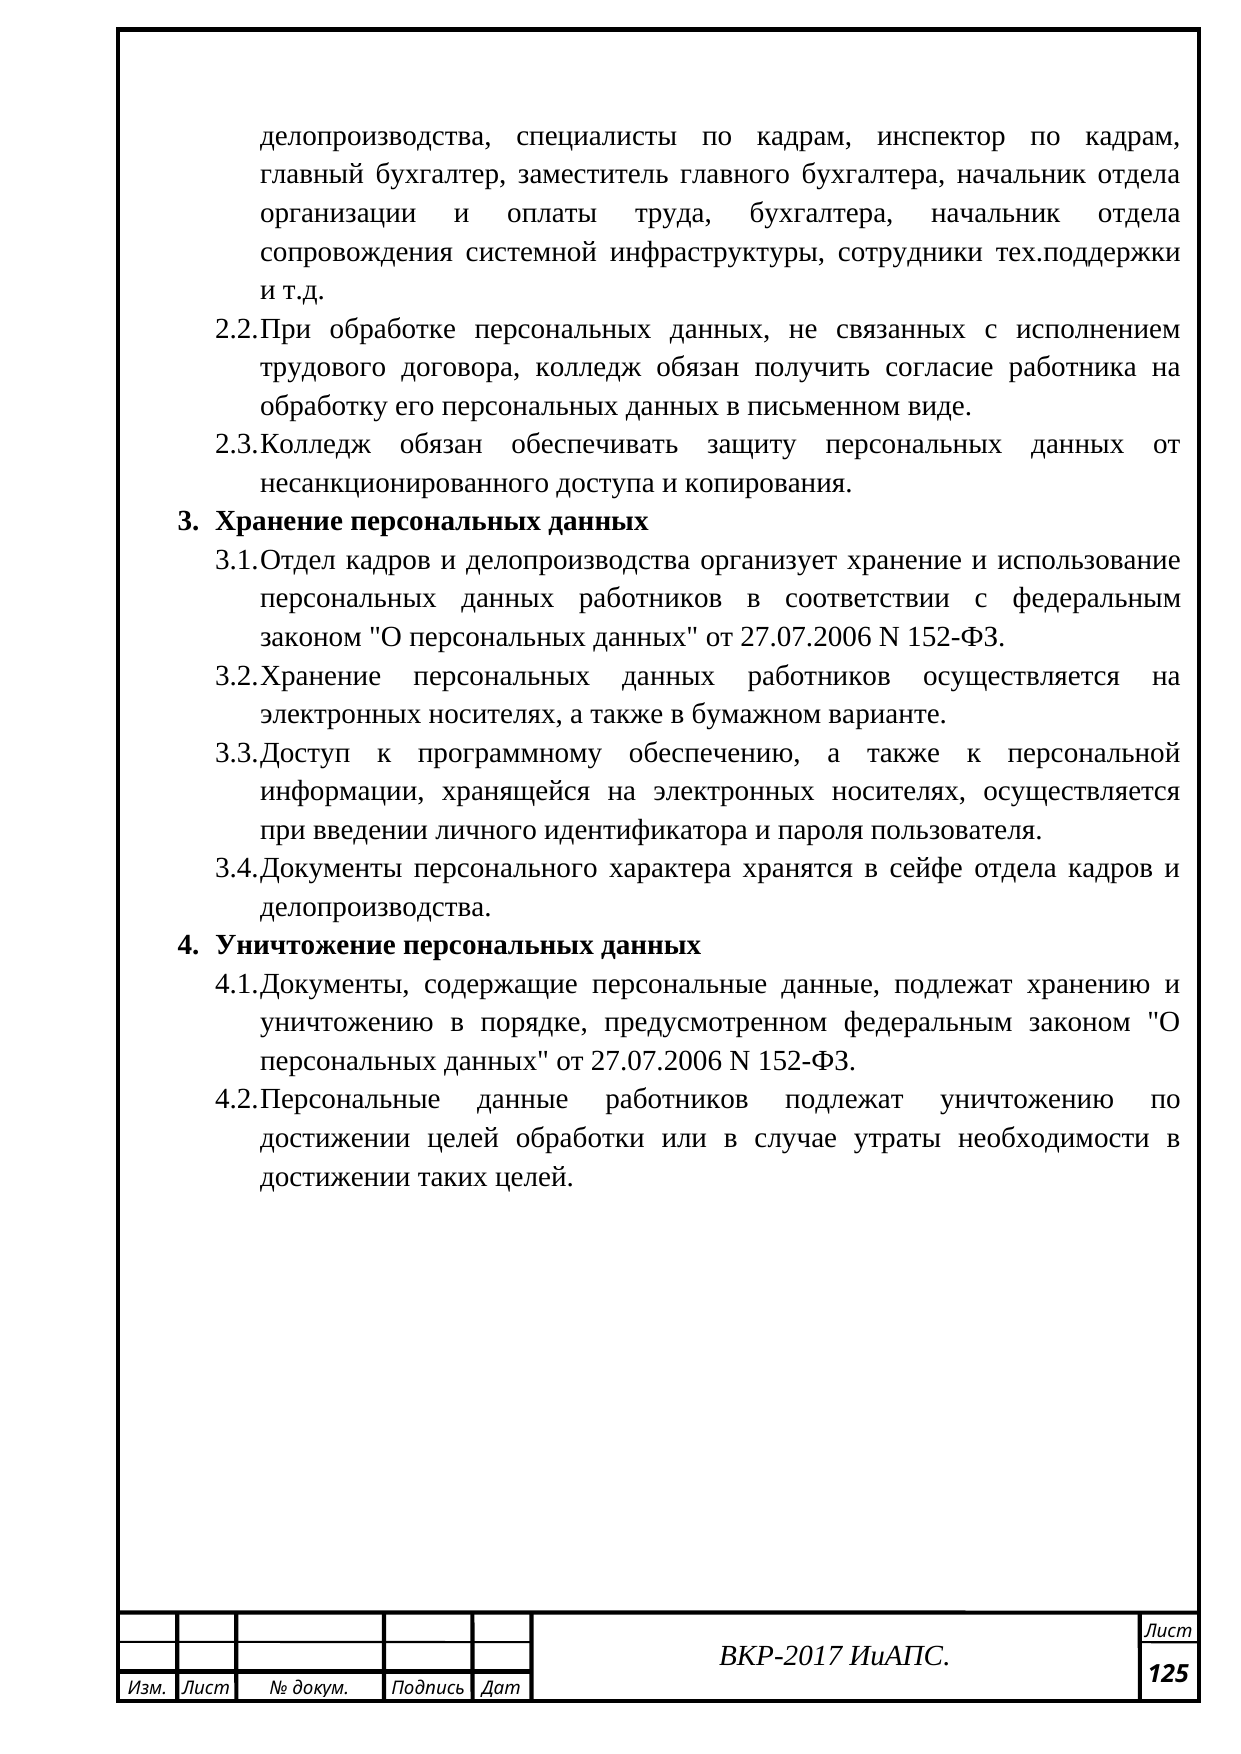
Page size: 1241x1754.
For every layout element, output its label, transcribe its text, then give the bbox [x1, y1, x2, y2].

list Документы персонального характера хранятся в сейфе отдела кадров и делопроизводства. [215, 850, 1181, 922]
list Документы, содержащие персональные данные, подлежат хранению и уничтожению в порядке, предусмотренном федеральным законом "О персональных данных" от 27.07.2006 N 152-ФЗ. [215, 966, 1181, 1077]
list При обработке персональных данных, не связанных с исполнением трудового договора, колледж обязан получить согласие работника на обработку его персональных данных в письменном виде. [215, 311, 1181, 421]
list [215, 118, 1181, 306]
list Доступ к программному обеспечению, а также к персональной информации, хранящейся на электронных носителях, осуществляется при введении личного идентификатора и пароля пользователя. [215, 735, 1181, 845]
list Хранение персональных данных [177, 503, 1181, 537]
list Персональные данные работников подлежат уничтожению по достижении целей обработки или в случае утраты необходимости в достижении таких целей. [215, 1082, 1181, 1192]
list Колледж обязан обеспечивать защиту персональных данных от несанкционированного доступа и копирования. [215, 426, 1181, 498]
list Уничтожение персональных данных [177, 927, 1181, 961]
list Хранение персональных данных работников осуществляется на электронных носителях, а также в бумажном варианте. [215, 658, 1181, 730]
list Отдел кадров и делопроизводства организует хранение и использование персональных данных работников в соответствии с федеральным законом "О персональных данных" от 27.07.2006 N 152-ФЗ. [215, 542, 1181, 653]
